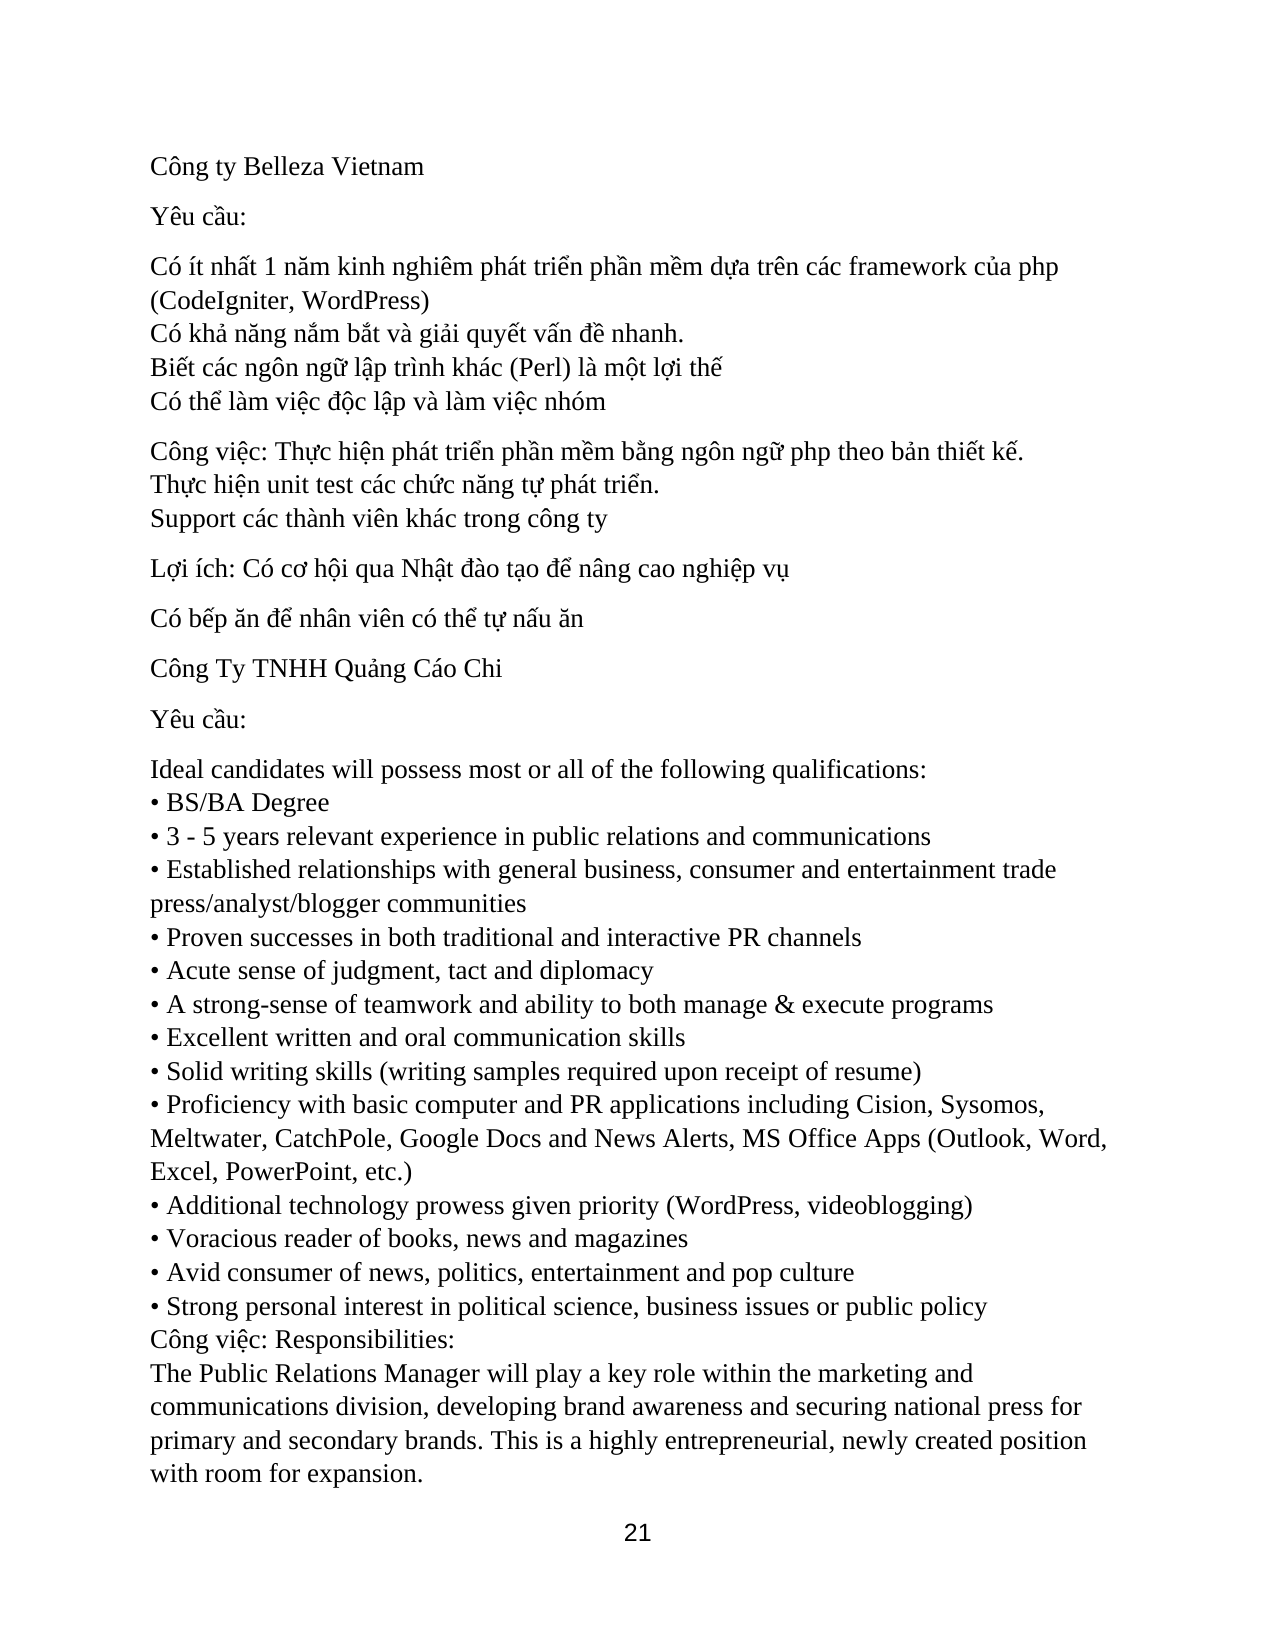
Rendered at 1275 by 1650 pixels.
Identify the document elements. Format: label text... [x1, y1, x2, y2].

text Công ty Belleza Vietnam [150, 150, 1125, 181]
text Yêu cầu: [150, 200, 1125, 231]
text Lợi ích: Có cơ hội qua Nhật đào tạo để nâng cao nghiệp vụ [150, 552, 1125, 583]
text Yêu cầu: [150, 703, 1125, 734]
text Công việc: Thực hiện phát triển phần mềm bằng ngôn ngữ php theo bản thiết kế. Thực hiện unit test các chức năng tự phát triển. Support các thành viên khác trong công ty [150, 435, 1125, 533]
text Có bếp ăn để nhân viên có thể tự nấu ăn [150, 602, 1125, 633]
text Công Ty TNHH Quảng Cáo Chi [150, 652, 1125, 684]
text Có ít nhất 1 năm kinh nghiêm phát triển phần mềm dựa trên các framework của php (CodeIgniter, WordPress) Có khả năng nắm bắt và giải quyết vấn đề nhanh. Biết các ngôn ngữ lập trình khác (Perl) là một lợi thế Có thể làm việc độc lập và làm việc nhóm [150, 250, 1125, 416]
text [150, 753, 1125, 1488]
